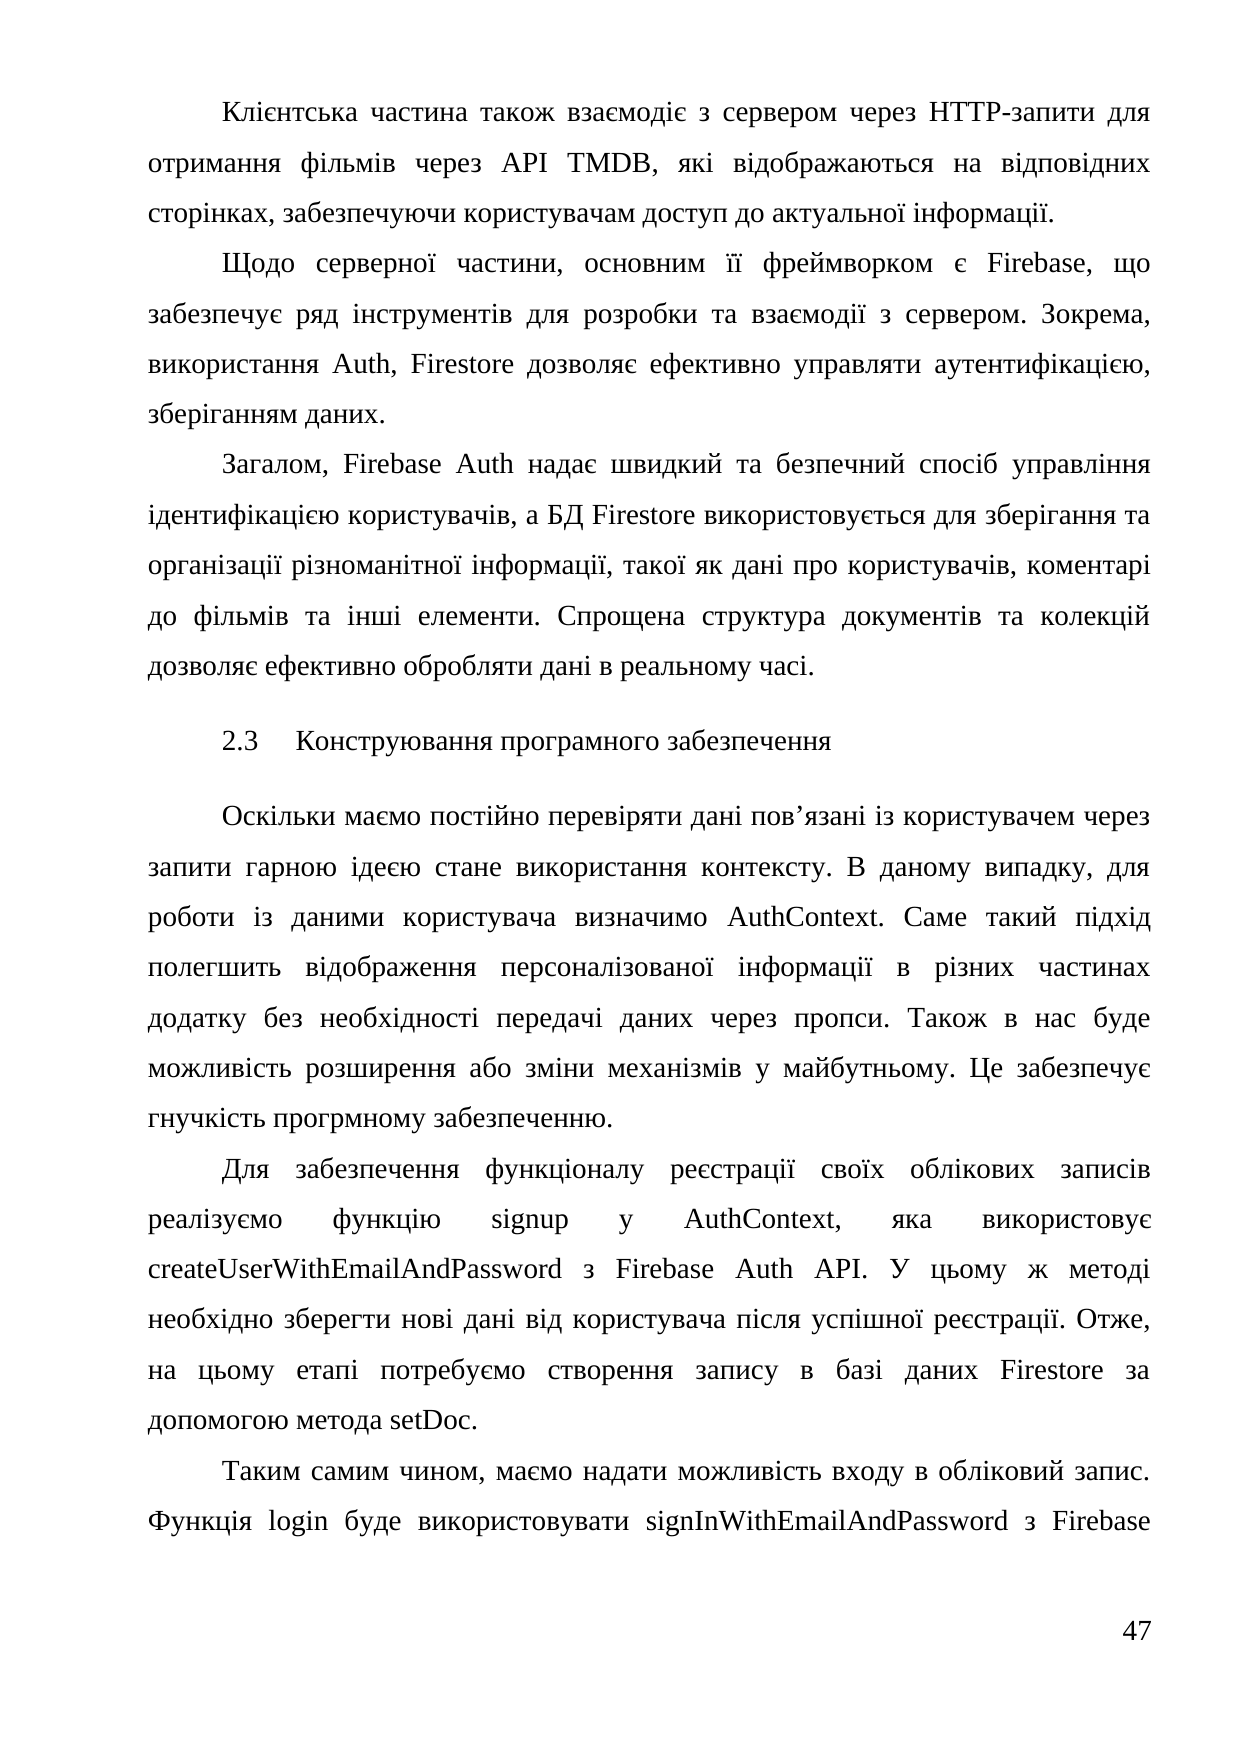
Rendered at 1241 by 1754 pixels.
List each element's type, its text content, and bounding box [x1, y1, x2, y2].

text Загалом, Firebase Auth надає швидкий та безпечний спосіб управління ідентифікацією користувачів, а БД Firestore використовується для зберігання та організації різноманітної інформації, такої як дані про користувачів, коментарі до фільмів та інші елементи. Спрощена структура документів та колекцій дозволяє ефективно обробляти дані в реальному часі. [148, 447, 1152, 681]
subtitle Конструювання програмного забезпечення [222, 723, 1152, 757]
text Оскільки маємо постійно перевіряти дані пов’язані із користувачем через запити гарною ідеєю стане використання контексту. В даному випадку, для роботи із даними користувача визначимо AuthContext. Саме такий підхід полегшить відображення персоналізованої інформації в різних частинах додатку без необхідності передачі даних через пропси. Також в нас буде можливість розширення або зміни механізмів у майбутньому. Це забезпечує гнучкість прогрмному забезпеченню. [148, 798, 1152, 1134]
text Для забезпечення функціоналу реєстрації своїх облікових записів реалізуємо функцію signup у AuthContext, яка використовує createUserWithEmailAndPassword з Firebase Auth API. У цьому ж методі необхідно зберегти нові дані від користувача після успішної реєстрації. Отже, на цьому етапі потребуємо створення запису в базі даних Firestore за допомогою метода setDoc. [148, 1151, 1152, 1436]
text Щодо серверної частини, основним її фреймворком є Firebase, що забезпечує ряд інструментів для розробки та взаємодії з сервером. Зокрема, використання Auth, Firestore дозволяє ефективно управляти аутентифікацією, зберіганням даних. [148, 245, 1152, 430]
text Клієнтська частина також взаємодіє з сервером через HTTP-запити для отримання фільмів через API TMDB, які відображаються на відповідних сторінках, забезпечуючи користувачам доступ до актуальної інформації. [148, 94, 1152, 229]
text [148, 1453, 1152, 1536]
